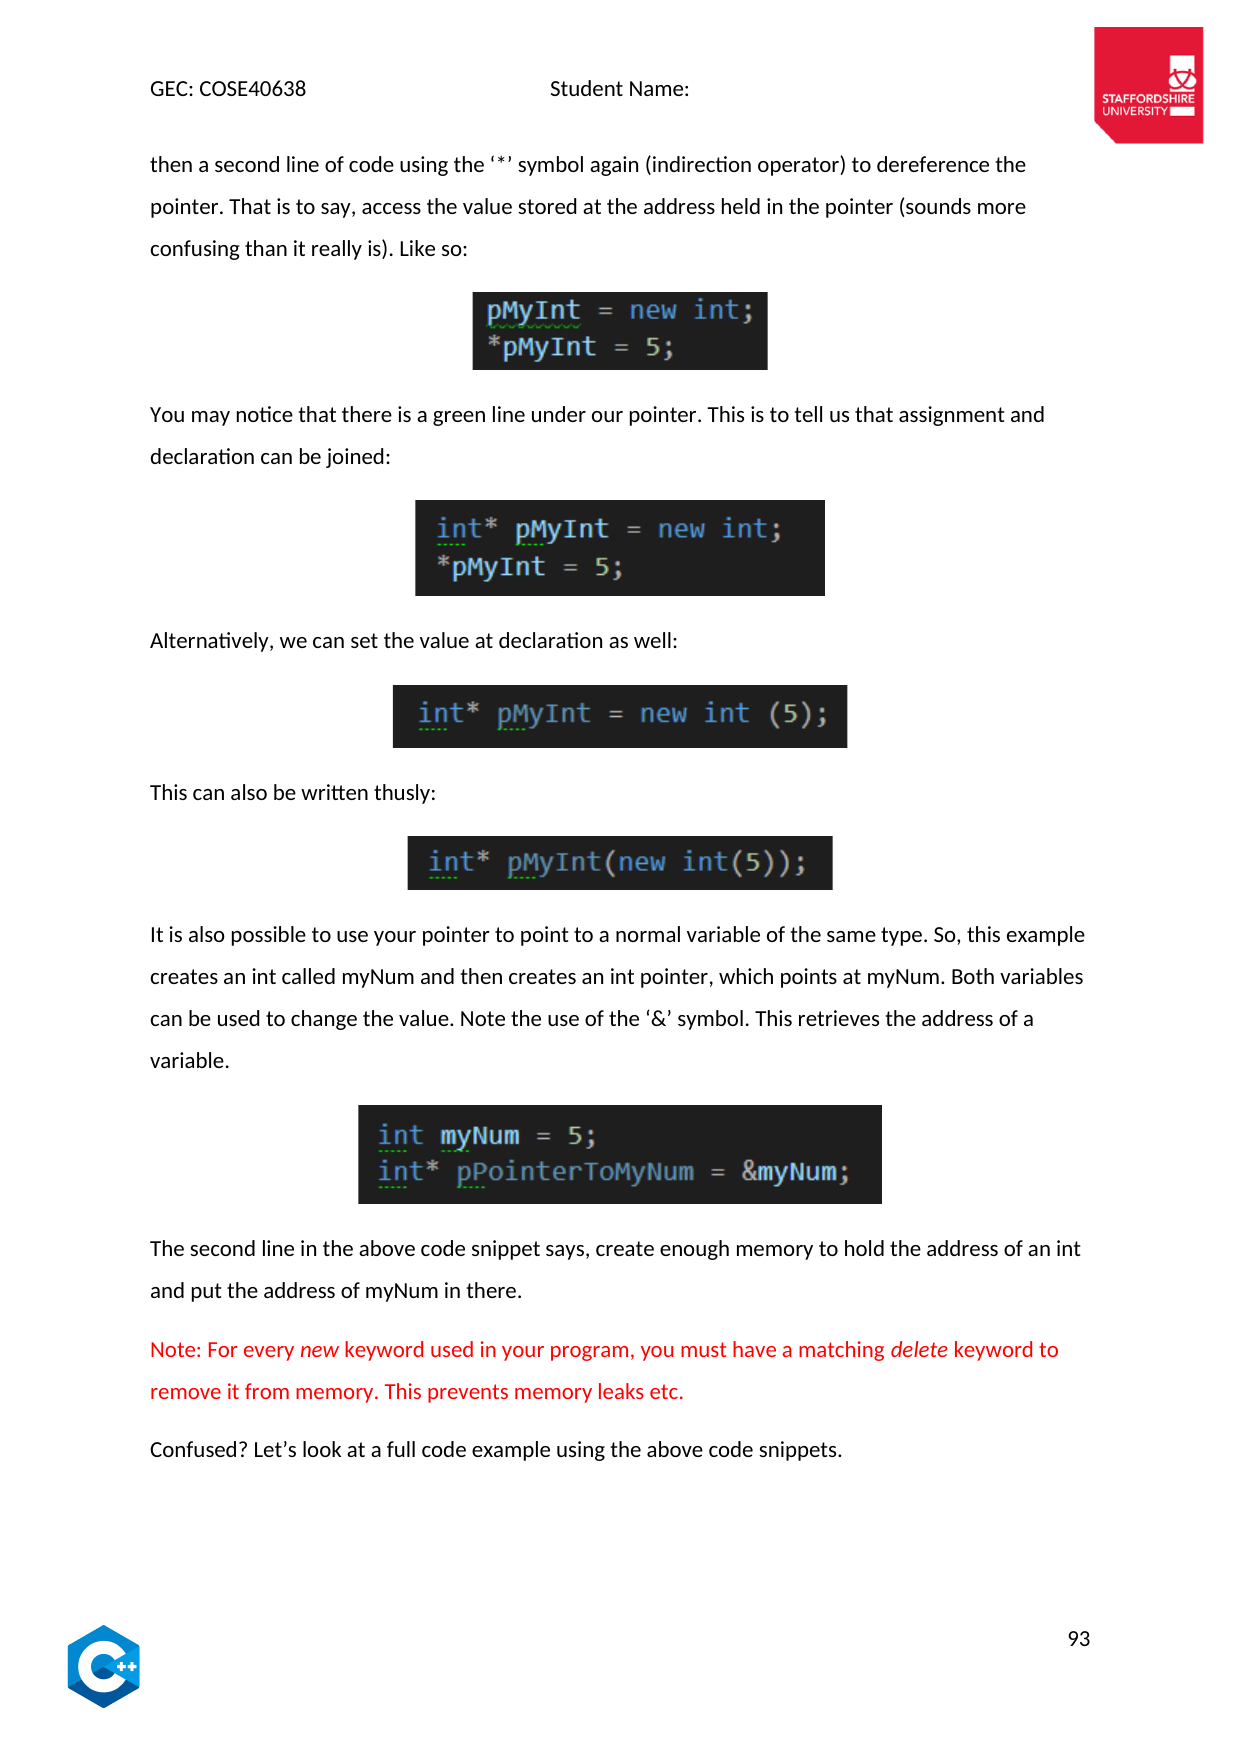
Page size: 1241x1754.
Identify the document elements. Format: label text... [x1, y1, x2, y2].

picture [407, 836, 833, 890]
text You may notice that there is a green line under our pointer. This is to tell us that assignment and declaration can be joined: [150, 400, 1090, 470]
text Confused? Let’s look at a full code example using the above code snippets. [150, 1435, 1090, 1463]
picture [358, 1105, 882, 1204]
picture [392, 685, 848, 748]
text The second line in the above code snippet says, create enough memory to hold the address of an int and put the address of myNum in there. [150, 1234, 1090, 1304]
text Note: For every new keyword used in your program, you must have a matching delete keyword to remove it from memory. This prevents memory leaks etc. [150, 1335, 1090, 1405]
picture [53, 1625, 150, 1708]
picture [1088, 27, 1209, 148]
text This can also be written thusly: [150, 778, 1090, 806]
text It is also possible to use your pointer to point to a normal variable of the same type. So, this example creates an int called myNum and then creates an int pointer, which points at myNum. Both variables can be used to change the value. Note the use of the ‘&’ symbol. This retrieves the address of a variable. [150, 921, 1090, 1074]
picture [415, 500, 825, 596]
text Alternatively, we can set the value at declaration as well: [150, 626, 1090, 654]
picture [472, 292, 768, 370]
